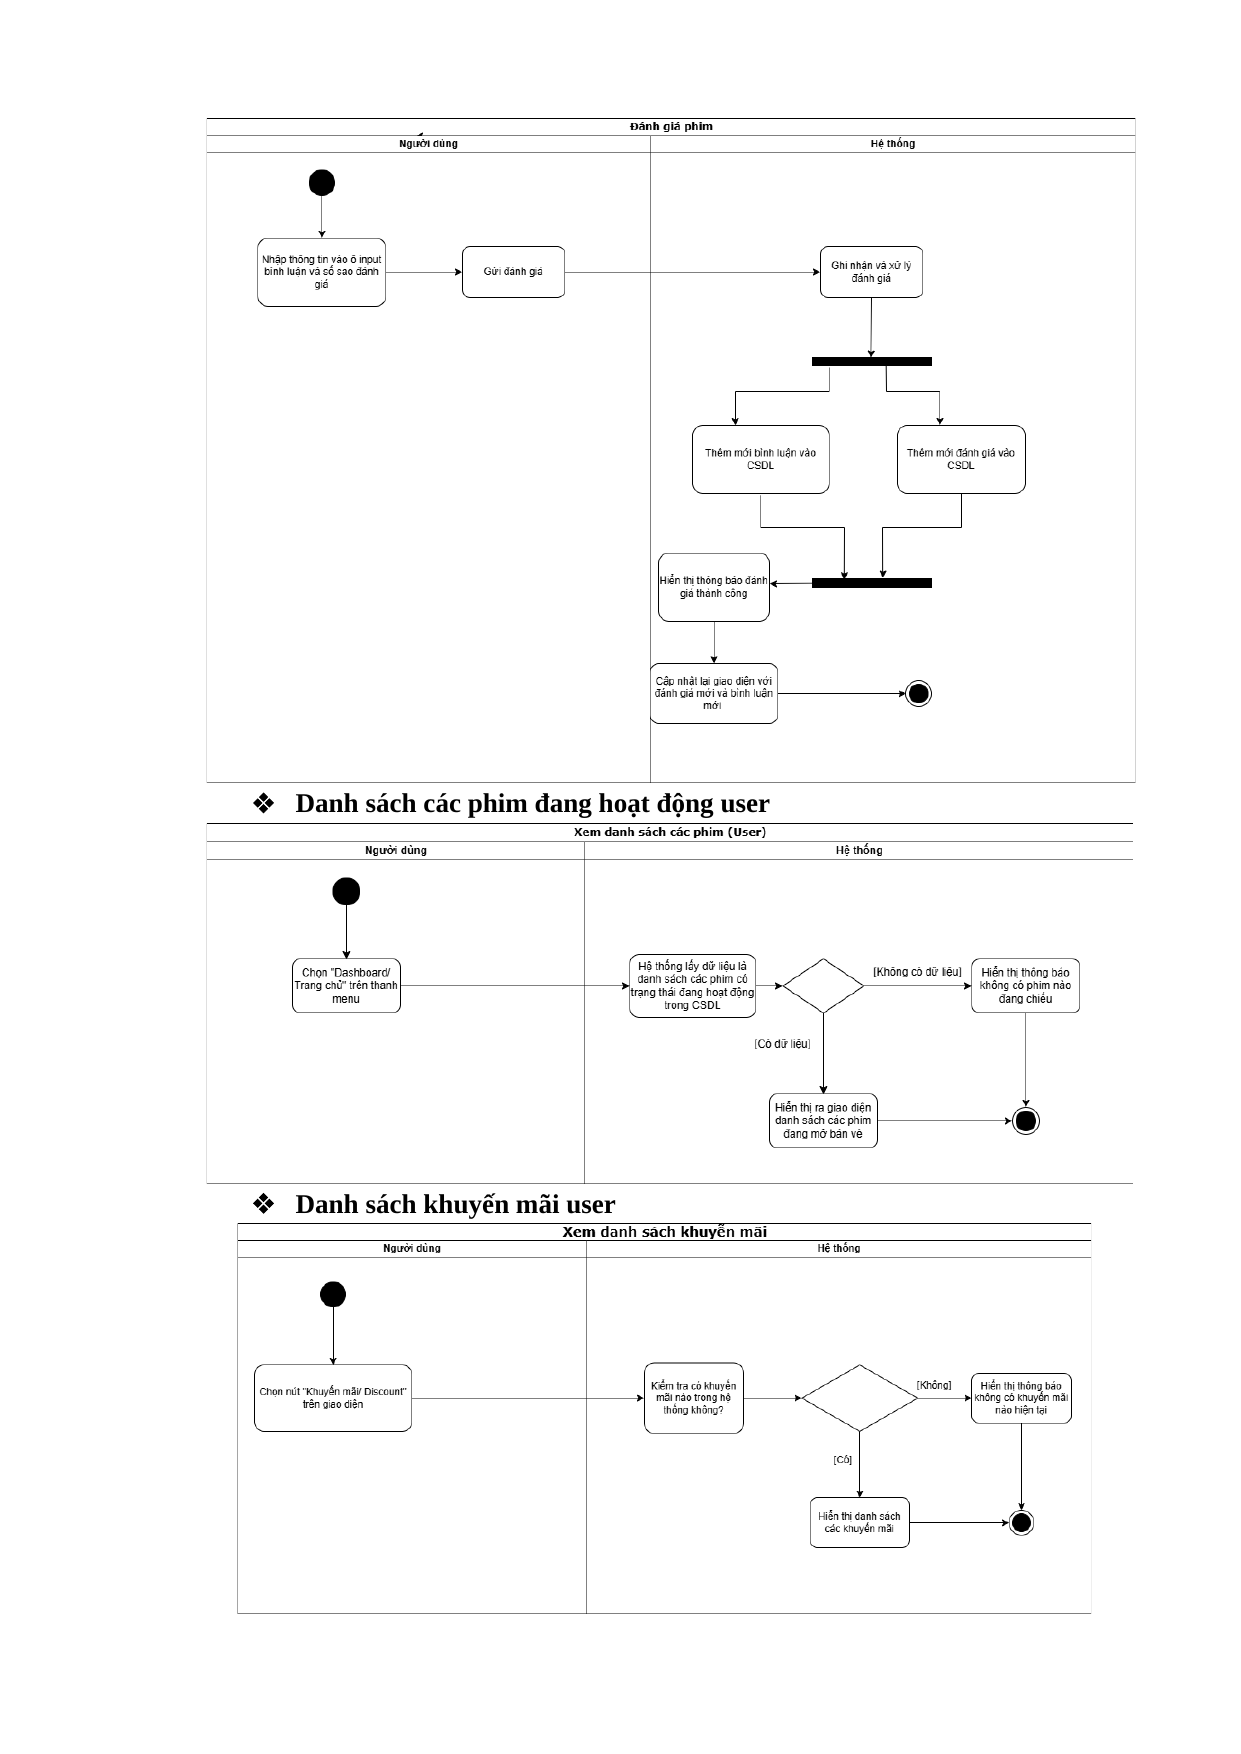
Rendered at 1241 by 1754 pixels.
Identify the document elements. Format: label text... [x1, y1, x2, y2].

picture [206, 118, 1136, 783]
list Danh sách các phim đang hoạt động user [251, 787, 1122, 818]
list Danh sách khuyến mãi user [251, 1188, 1122, 1219]
picture [237, 1223, 1092, 1614]
picture [206, 823, 1133, 1184]
